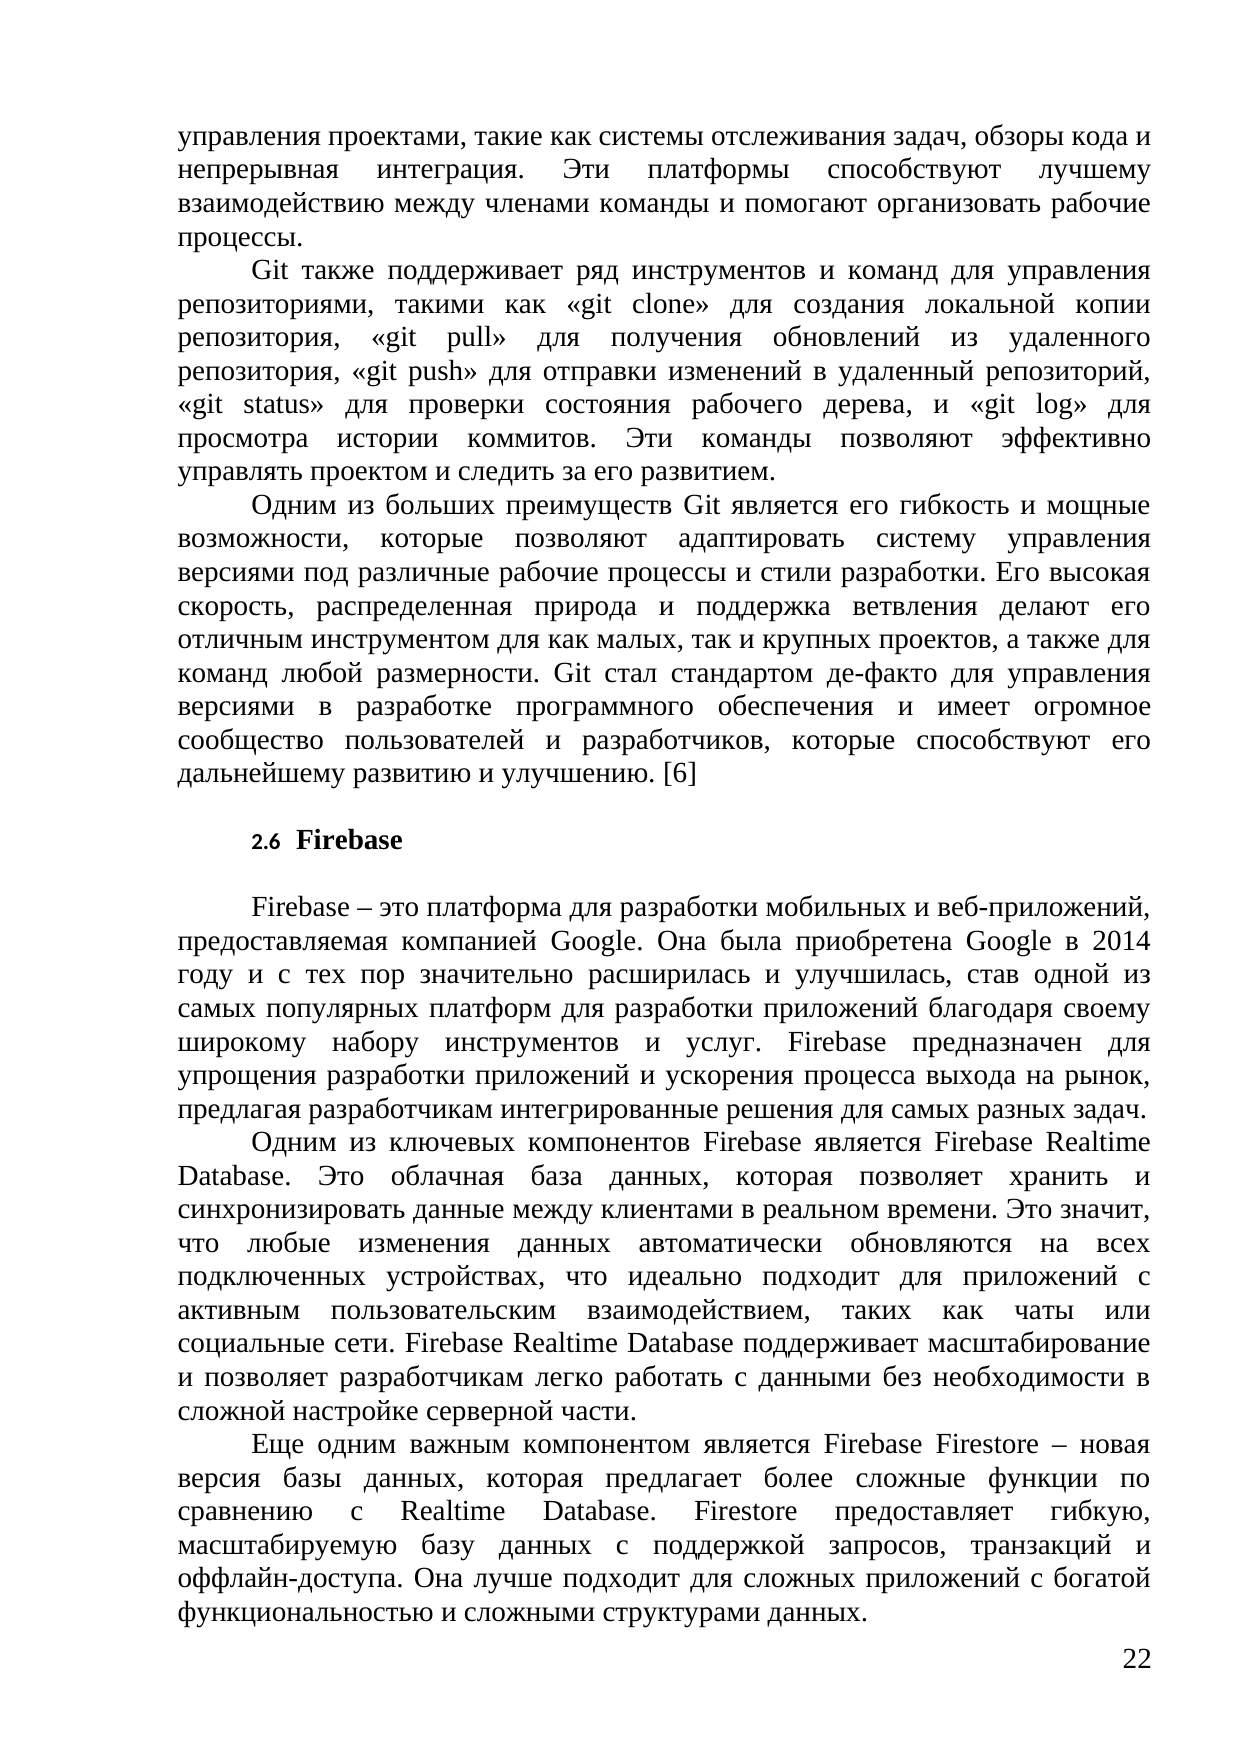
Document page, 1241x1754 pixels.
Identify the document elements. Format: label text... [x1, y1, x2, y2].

text Git также поддерживает ряд инструментов и команд для управления репозиториями, такими как «git clone» для создания локальной копии репозитория, «git pull» для получения обновлений из удаленного репозитория, «git push» для отправки изменений в удаленный репозиторий, «git status» для проверки состояния рабочего дерева, и «git log» для просмотра истории коммитов. Эти команды позволяют эффективно управлять проектом и следить за его развитием. [177, 252, 1152, 487]
text Одним из больших преимуществ Git является его гибкость и мощные возможности, которые позволяют адаптировать систему управления версиями под различные рабочие процессы и стили разработки. Его высокая скорость, распределенная природа и поддержка ветвления делают его отличным инструментом для как малых, так и крупных проектов, а также для команд любой размерности. Git стал стандартом де-факто для управления версиями в разработке программного обеспечения и имеет огромное сообщество пользователей и разработчиков, которые способствуют его дальнейшему развитию и улучшению. [6] [177, 487, 1152, 789]
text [177, 118, 1152, 252]
subtitle Firebase [251, 822, 1152, 856]
text Firebase – это платформа для разработки мобильных и веб-приложений, предоставляемая компанией Google. Она была приобретена Google в 2014 году и с тех пор значительно расширилась и улучшилась, став одной из самых популярных платформ для разработки приложений благодаря своему широкому набору инструментов и услуг. Firebase предназначен для упрощения разработки приложений и ускорения процесса выхода на рынок, предлагая разработчикам интегрированные решения для самых разных задач. [177, 889, 1152, 1124]
text Еще одним важным компонентом является Firebase Firestore – новая версия базы данных, которая предлагает более сложные функции по сравнению с Realtime Database. Firestore предоставляет гибкую, масштабируемую базу данных с поддержкой запросов, транзакций и оффлайн-доступа. Она лучше подходит для сложных приложений с богатой функциональностью и сложными структурами данных. [177, 1426, 1152, 1627]
text Одним из ключевых компонентов Firebase является Firebase Realtime Database. Это облачная база данных, которая позволяет хранить и синхронизировать данные между клиентами в реальном времени. Это значит, что любые изменения данных автоматически обновляются на всех подключенных устройствах, что идеально подходит для приложений с активным пользовательским взаимодействием, таких как чаты или социальные сети. Firebase Realtime Database поддерживает масштабирование и позволяет разработчикам легко работать с данными без необходимости в сложной настройке серверной части. [177, 1124, 1152, 1426]
